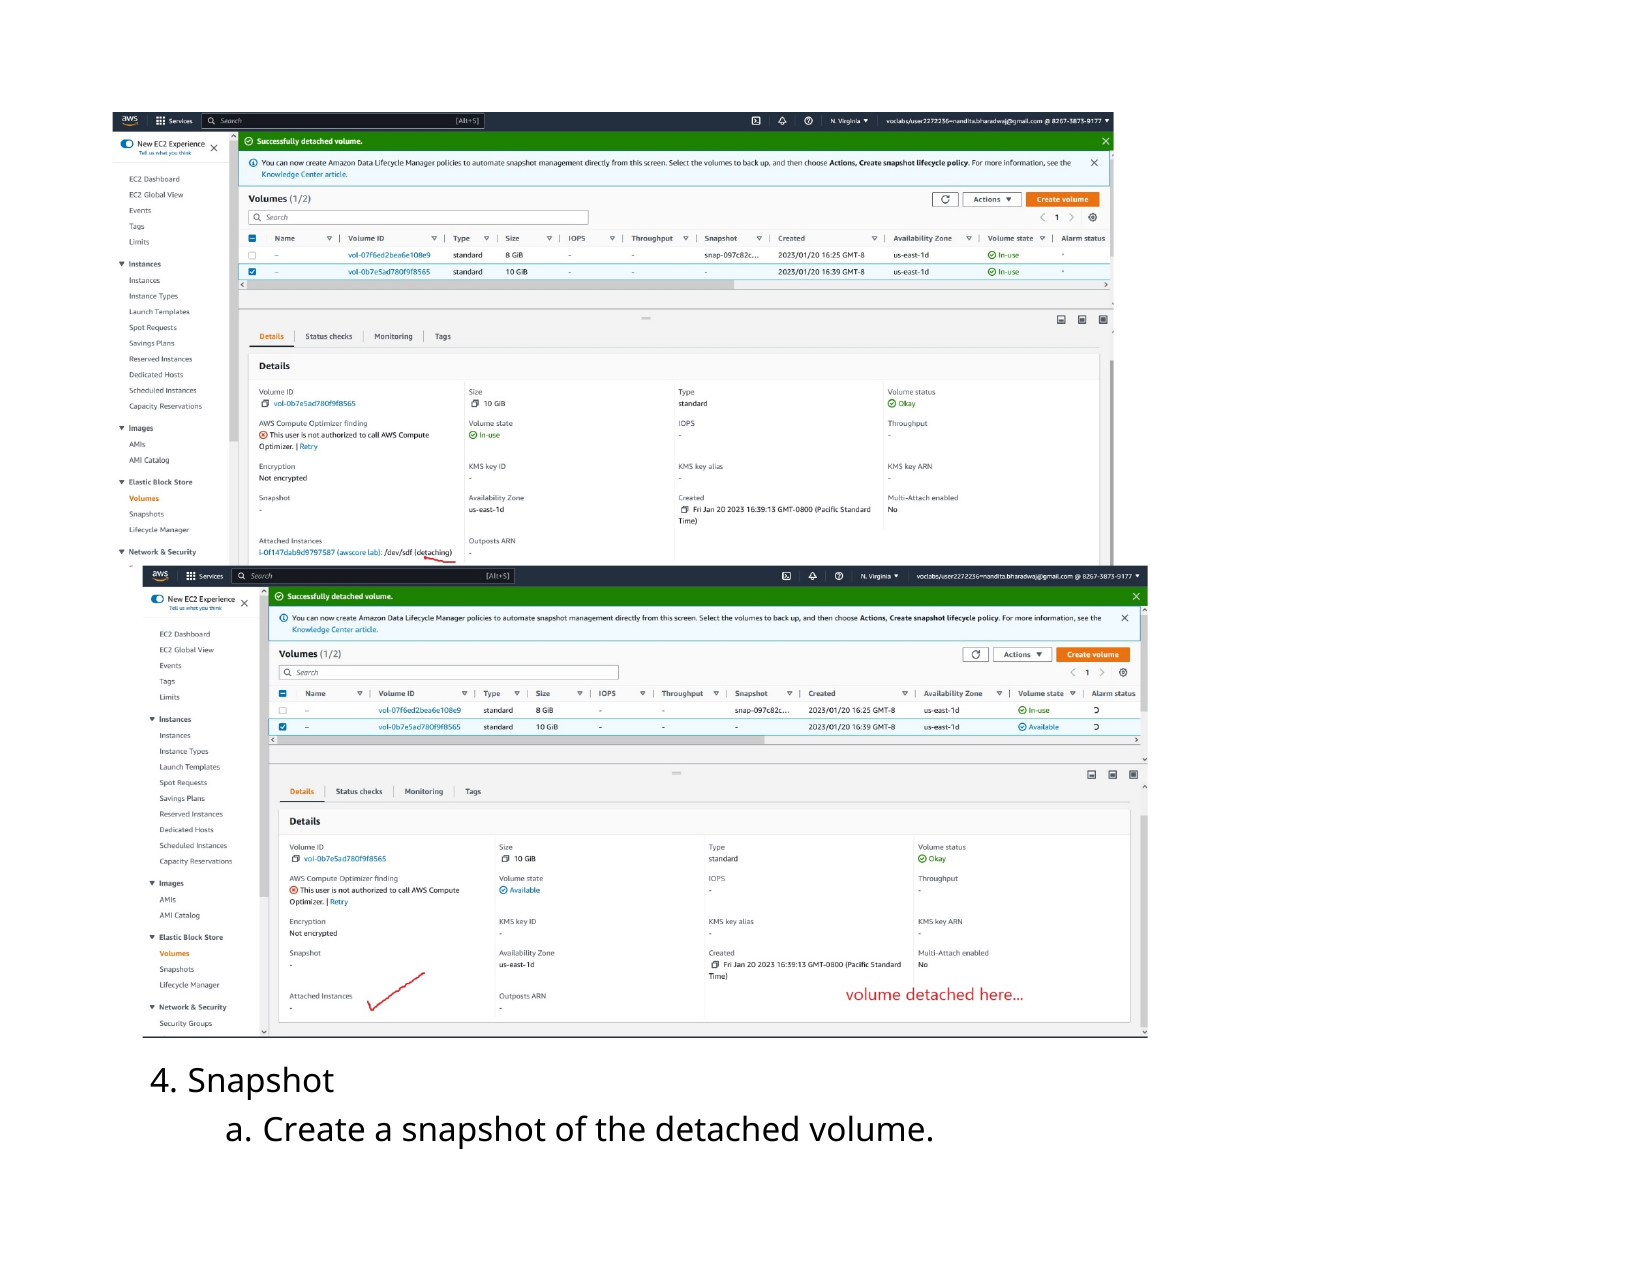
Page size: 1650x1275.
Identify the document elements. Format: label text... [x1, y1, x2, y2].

list Snapshot [150, 1057, 1537, 1102]
picture [112, 112, 1148, 1038]
list Create a snapshot of the detached volume. [225, 1106, 1537, 1151]
